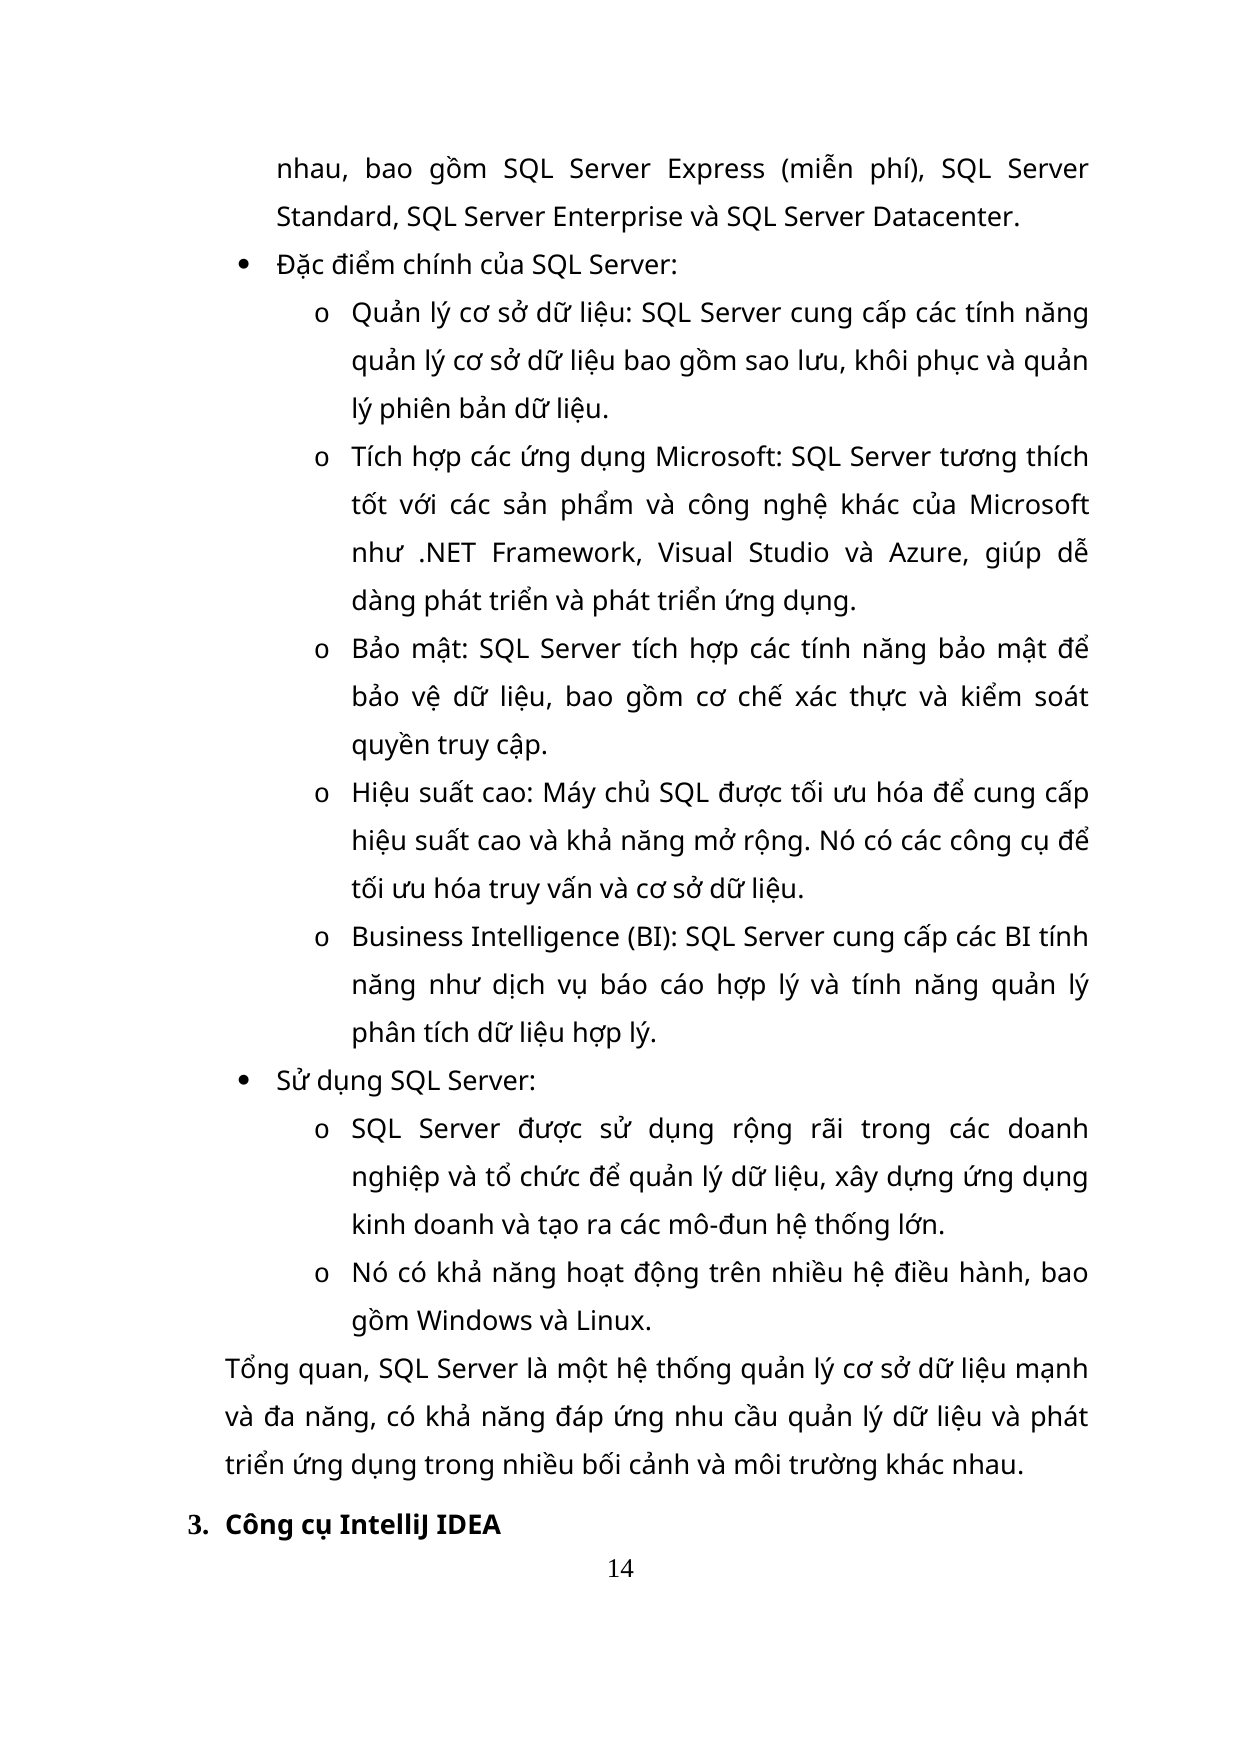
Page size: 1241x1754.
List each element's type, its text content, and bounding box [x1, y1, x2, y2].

subtitle Công cụ IntelliJ IDEA [187, 1506, 1090, 1542]
list Business Intelligence (BI): SQL Server cung cấp các BI tính năng như dịch vụ báo cáo hợp lý và tính năng quản lý phân tích dữ liệu hợp lý. [314, 917, 1090, 1050]
list Bảo mật: SQL Server tích hợp các tính năng bảo mật để bảo vệ dữ liệu, bao gồm cơ chế xác thực và kiểm soát quyền truy cập. [314, 629, 1090, 762]
list Quản lý cơ sở dữ liệu: SQL Server cung cấp các tính năng quản lý cơ sở dữ liệu bao gồm sao lưu, khôi phục và quản lý phiên bản dữ liệu. [314, 294, 1090, 427]
list Sử dụng SQL Server: [239, 1061, 1090, 1098]
list Tích hợp các ứng dụng Microsoft: SQL Server tương thích tốt với các sản phẩm và công nghệ khác của Microsoft như .NET Framework, Visual Studio và Azure, giúp dễ dàng phát triển và phát triển ứng dụng. [314, 438, 1090, 618]
list Nó có khả năng hoạt động trên nhiều hệ điều hành, bao gồm Windows và Linux. [314, 1253, 1090, 1338]
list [239, 150, 1090, 235]
list Tổng quan, SQL Server là một hệ thống quản lý cơ sở dữ liệu mạnh và đa năng, có khả năng đáp ứng nhu cầu quản lý dữ liệu và phát triển ứng dụng trong nhiều bối cảnh và môi trường khác nhau. [225, 1349, 1090, 1482]
list Hiệu suất cao: Máy chủ SQL được tối ưu hóa để cung cấp hiệu suất cao và khả năng mở rộng. Nó có các công cụ để tối ưu hóa truy vấn và cơ sở dữ liệu. [314, 773, 1090, 906]
list Đặc điểm chính của SQL Server: [239, 246, 1090, 283]
list SQL Server được sử dụng rộng rãi trong các doanh nghiệp và tổ chức để quản lý dữ liệu, xây dựng ứng dụng kinh doanh và tạo ra các mô-đun hệ thống lớn. [314, 1109, 1090, 1242]
